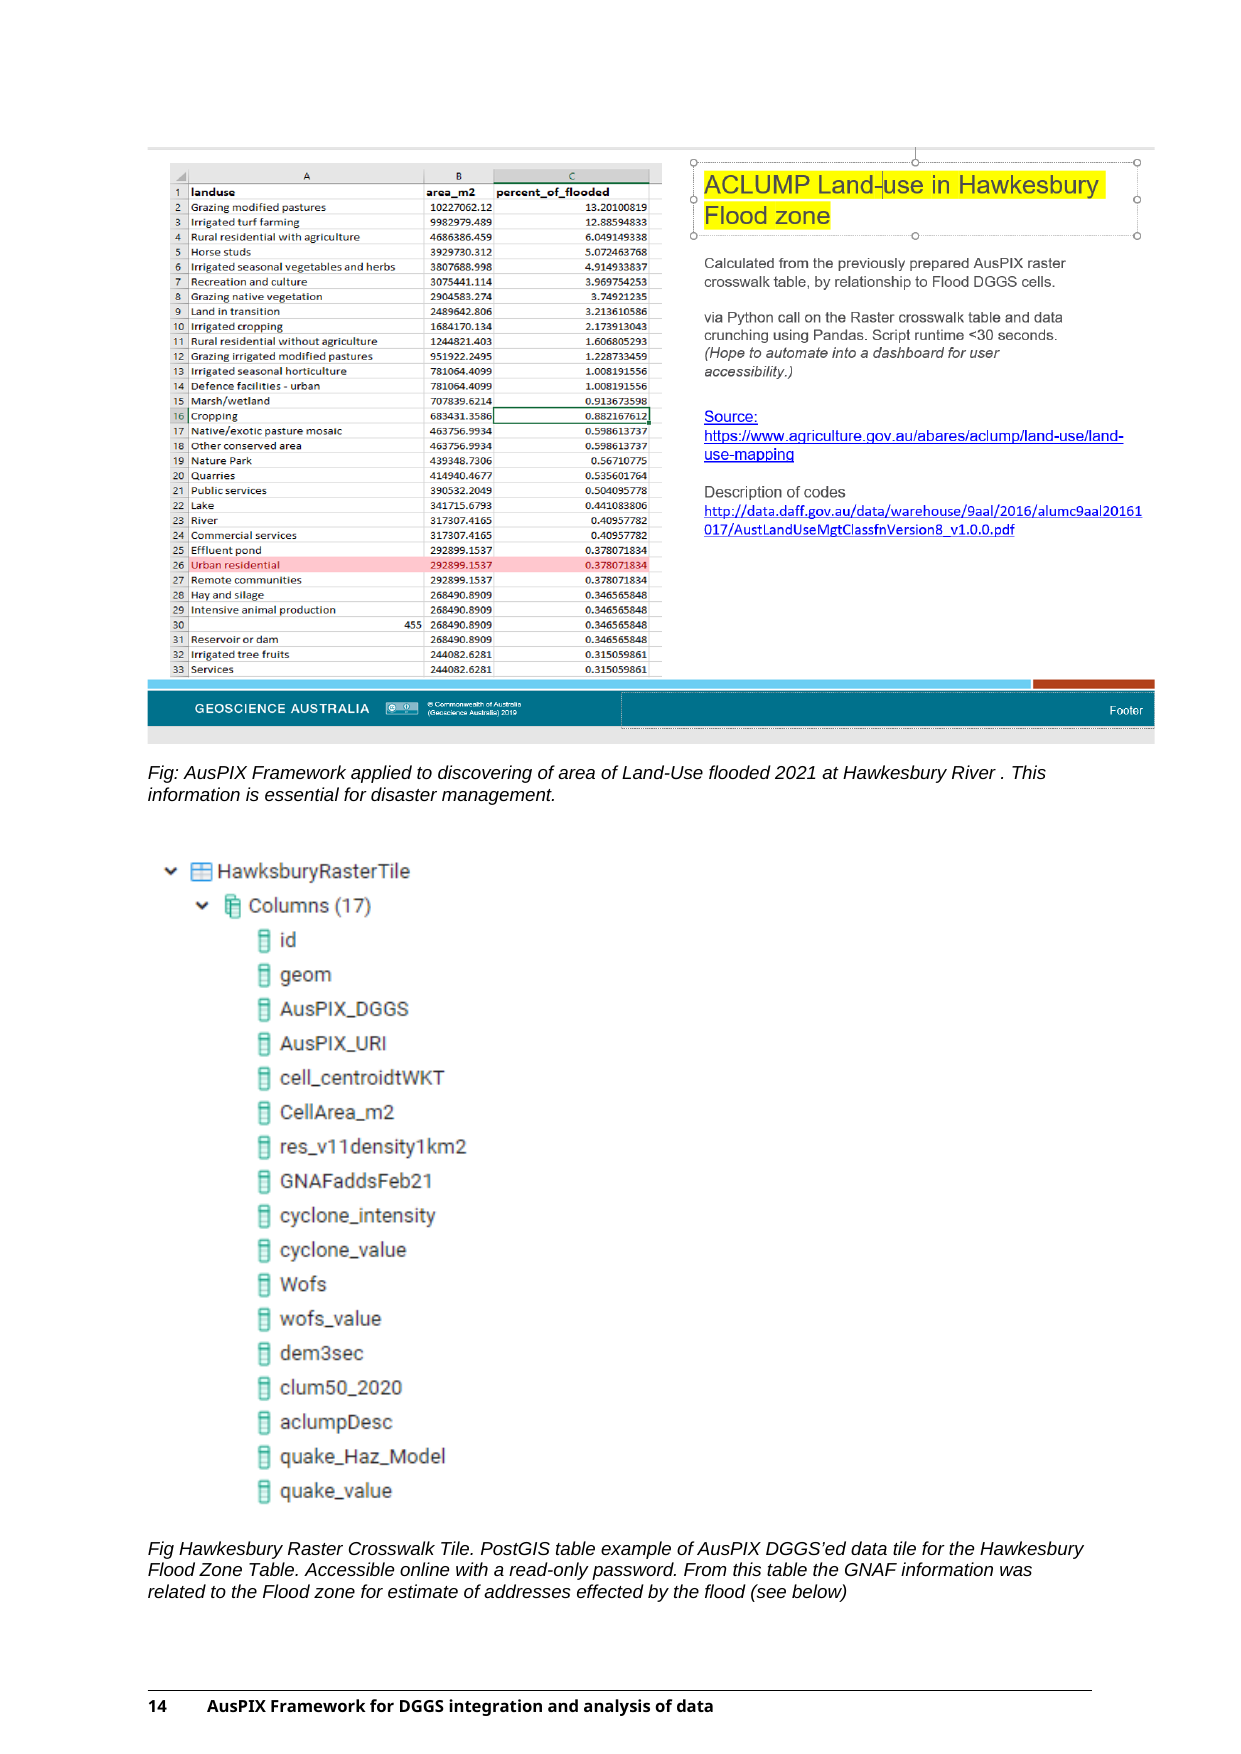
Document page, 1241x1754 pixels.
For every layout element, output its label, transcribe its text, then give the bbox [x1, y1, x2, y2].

picture [147, 147, 1155, 690]
text Fig Hawkesbury Raster Crosswalk Tile. PostGIS table example of AusPIX DGGS’ed data tile for the Hawkesbury Flood Zone Table. Accessible online with a read-only password. From this table the GNAF information was related to the Flood zone for estimate of addresses effected by the flood (see below) [148, 1538, 1092, 1602]
picture [207, 705, 212, 713]
picture [147, 727, 1155, 744]
text Fig: AusPIX Framework applied to discovering of area of Land-Use flooded 2021 at Hawkesbury River . This information is essential for disaster management. [148, 762, 1092, 805]
picture [386, 703, 418, 714]
picture [147, 855, 825, 1509]
